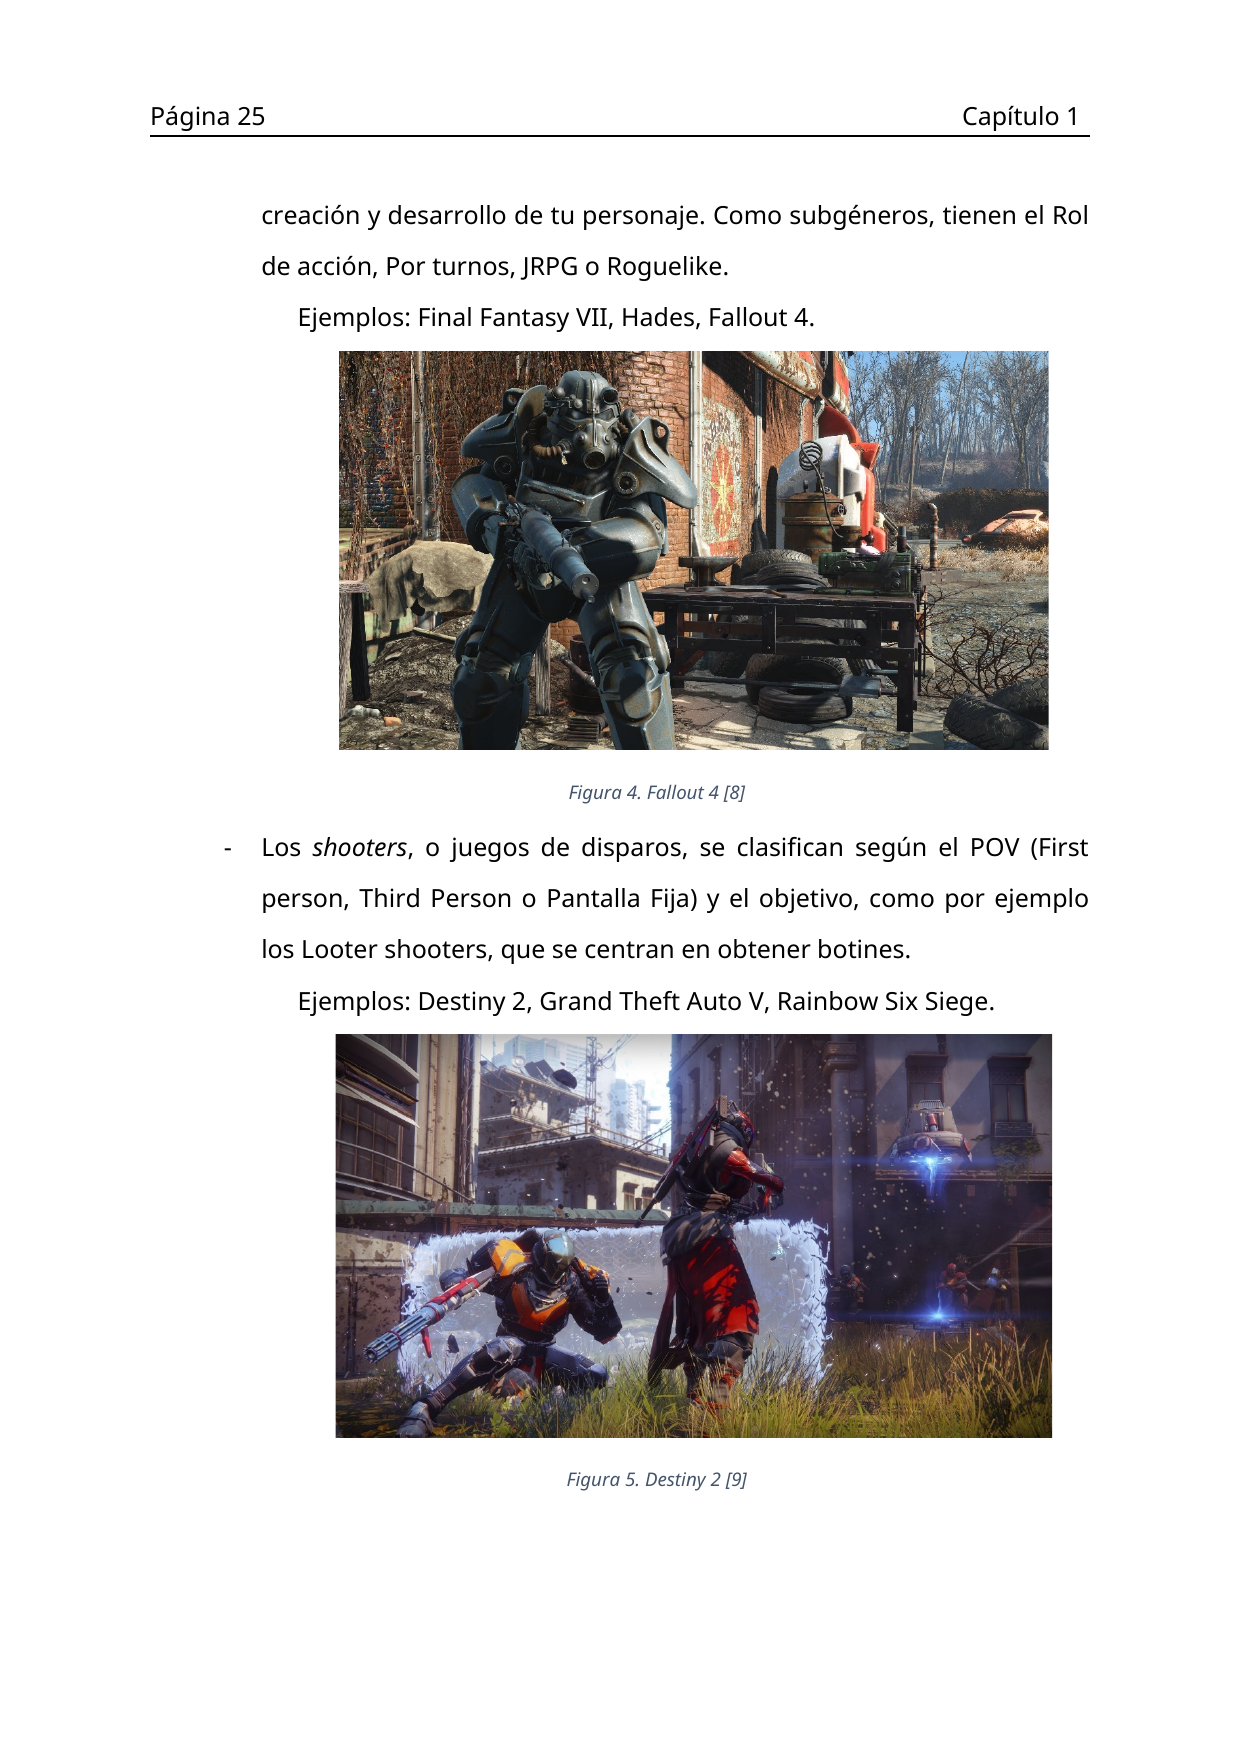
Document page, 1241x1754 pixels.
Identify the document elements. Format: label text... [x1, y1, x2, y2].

list Ejemplos: Destiny 2, Grand Theft Auto V, Rainbow Six Siege. [297, 983, 1090, 1017]
picture [339, 351, 1049, 750]
text Figura 5. Destiny 2 [151, 1467, 1090, 1492]
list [223, 198, 1090, 283]
picture [335, 1034, 1053, 1438]
text Figura 4. Fallout 4 [151, 779, 1090, 805]
list Los shooters, o juegos de disparos, se clasifican según el POV (First person, Third Person o Pantalla Fija) y el objetivo, como por ejemplo los Looter shooters, que se centran en obtener botines. [223, 830, 1090, 966]
list Ejemplos: Final Fantasy VII, Hades, Fallout 4. [297, 300, 1090, 334]
